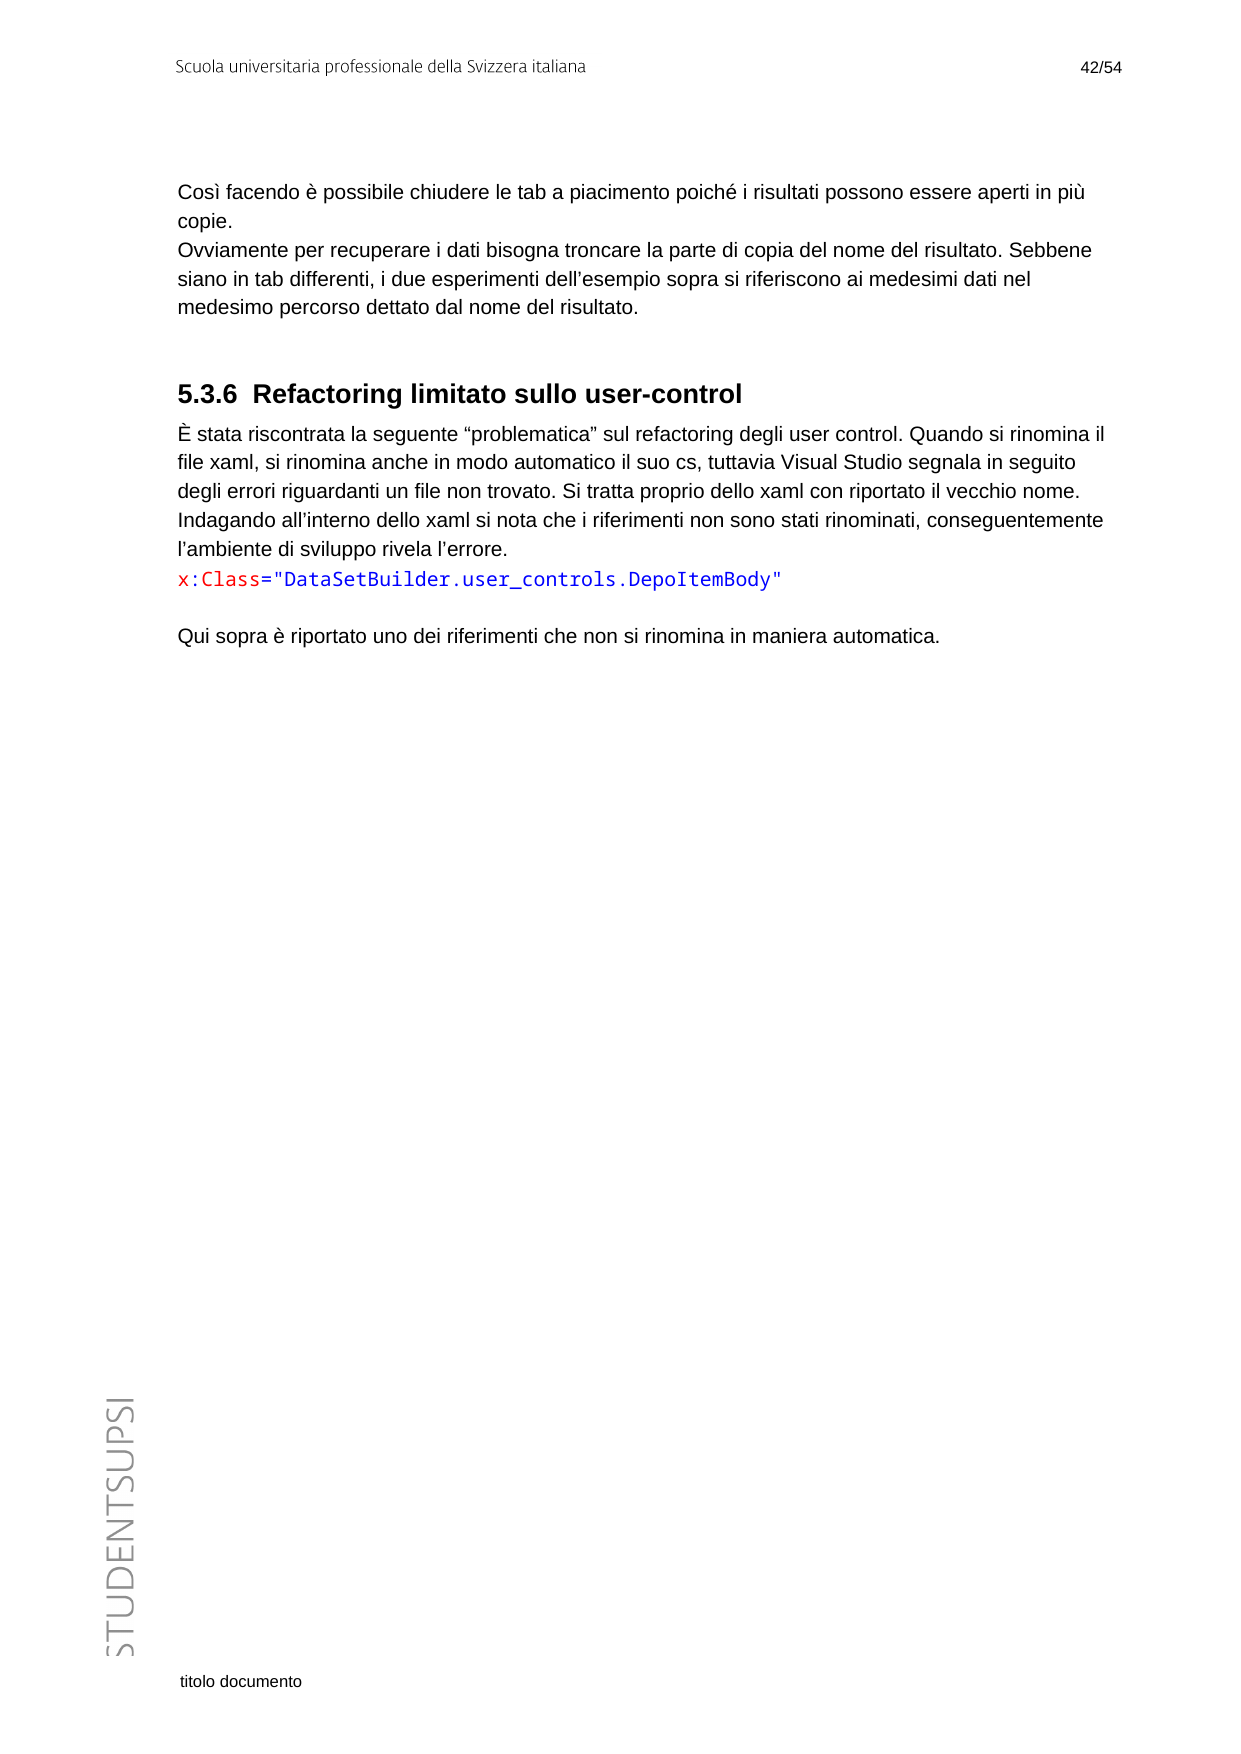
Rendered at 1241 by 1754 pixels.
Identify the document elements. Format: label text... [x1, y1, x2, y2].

subtitle Refactoring limitato sullo user-control [177, 378, 1122, 409]
text Qui sopra è riportato uno dei riferimenti che non si rinomina in maniera automatica. [177, 624, 1122, 648]
text È stata riscontrata la seguente “problematica” sul refactoring degli user control. Quando si rinomina il file xaml, si rinomina anche in modo automatico il suo cs, tuttavia Visual Studio segnala in seguito degli errori riguardanti un file non trovato. Si tratta proprio dello xaml con riportato il vecchio nome. Indagando all’interno dello xaml si nota che i riferimenti non sono stati rinominati, conseguentemente l’ambiente di sviluppo rivela l’errore. [177, 421, 1122, 560]
text x:Class="DataSetBuilder.user_controls.DepoItemBody" [177, 565, 1122, 592]
picture [106, 1399, 134, 1657]
picture [168, 53, 602, 80]
text Ovviamente per recuperare i dati bisogna troncare la parte di copia del nome del risultato. Sebbene siano in tab differenti, i due esperimenti dell’esempio sopra si riferiscono ai medesimi dati nel medesimo percorso dettato dal nome del risultato. [177, 238, 1122, 319]
text Così facendo è possibile chiudere le tab a piacimento poiché i risultati possono essere aperti in più copie. [177, 180, 1122, 233]
